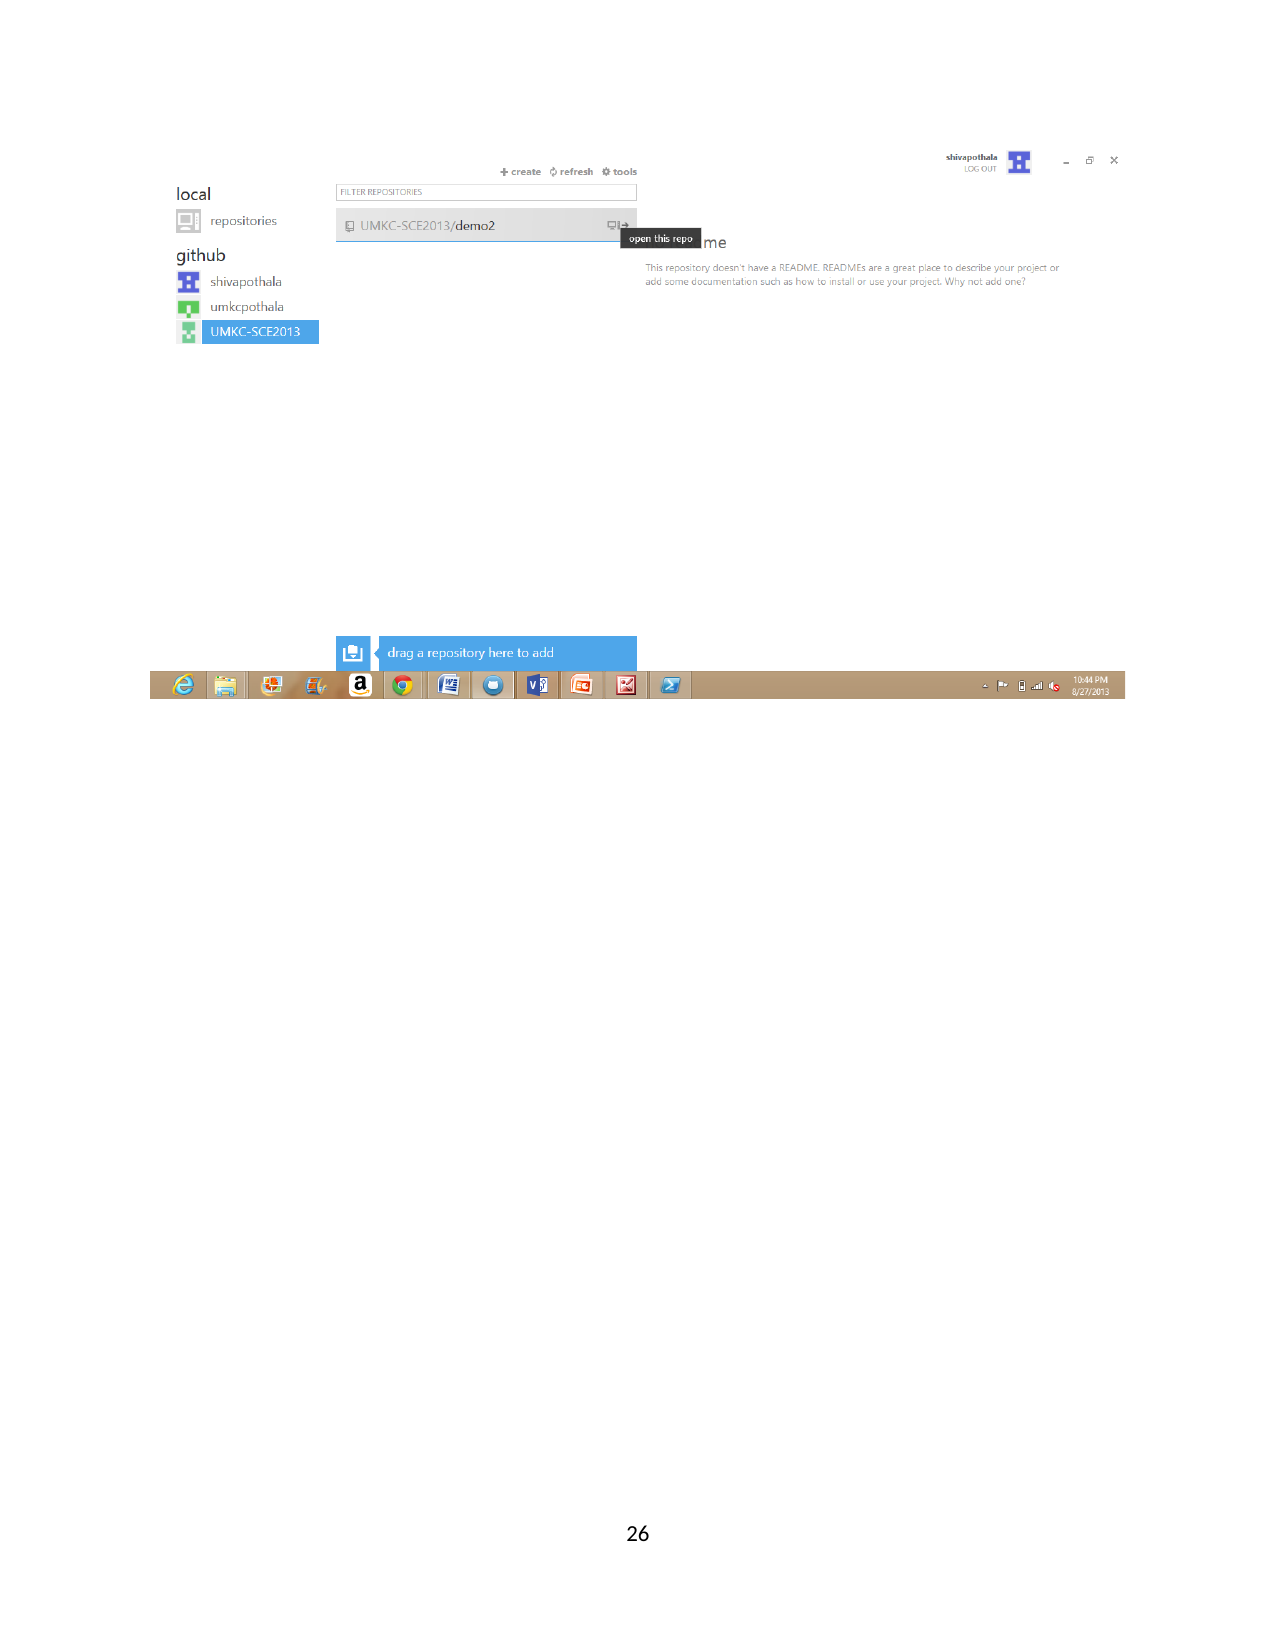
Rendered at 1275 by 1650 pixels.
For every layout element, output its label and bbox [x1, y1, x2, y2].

picture [150, 150, 1125, 699]
